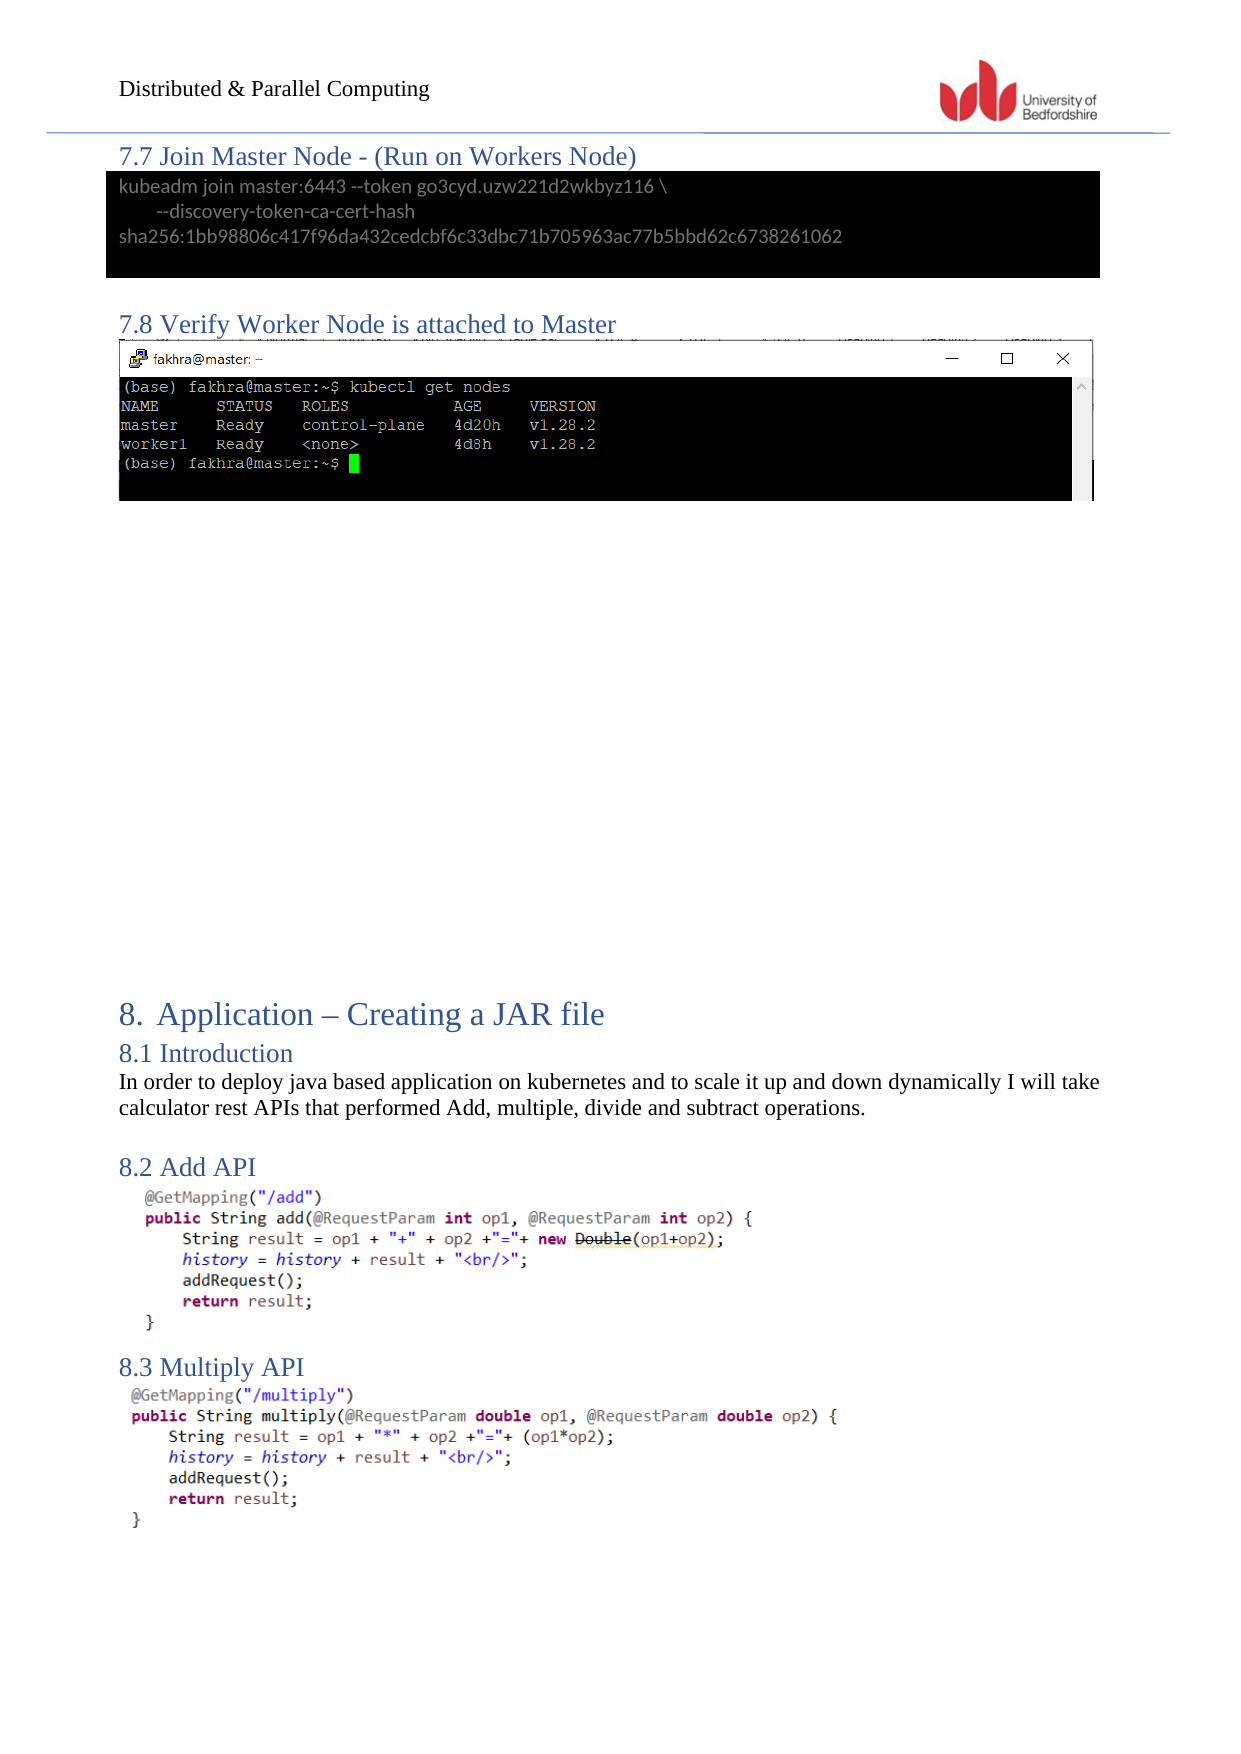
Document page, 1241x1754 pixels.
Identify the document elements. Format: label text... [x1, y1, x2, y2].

subtitle 7.7 Join Master Node - (Run on Workers Node) [119, 139, 1151, 171]
picture [118, 1382, 870, 1533]
subtitle 8.3 Multiply API [119, 1351, 1151, 1382]
subtitle 8.1 Introduction [119, 1037, 1151, 1068]
text In order to deploy java based application on kubernetes and to scale it up and down dynamically I will take calculator rest APIs that performed Add, multiple, divide and subtract operations. [119, 1068, 1151, 1121]
picture [118, 339, 1094, 501]
subtitle 7.8 Verify Worker Node is attached to Master [119, 308, 1151, 339]
table_header kubeadm join master:6443 --token go3cyd.uzw221d2wkbyz116 \ --discovery-token-ca-cert-hash sha256:1bb98806c417f96da432cedcbf6c33dbc71b705963ac77b5bbd62c6738261062 [109, 173, 1098, 275]
picture [118, 1182, 882, 1347]
subtitle 8.2 Add API [119, 1151, 1151, 1182]
subtitle Application – Creating a JAR file [119, 994, 1151, 1033]
picture [939, 59, 1098, 122]
